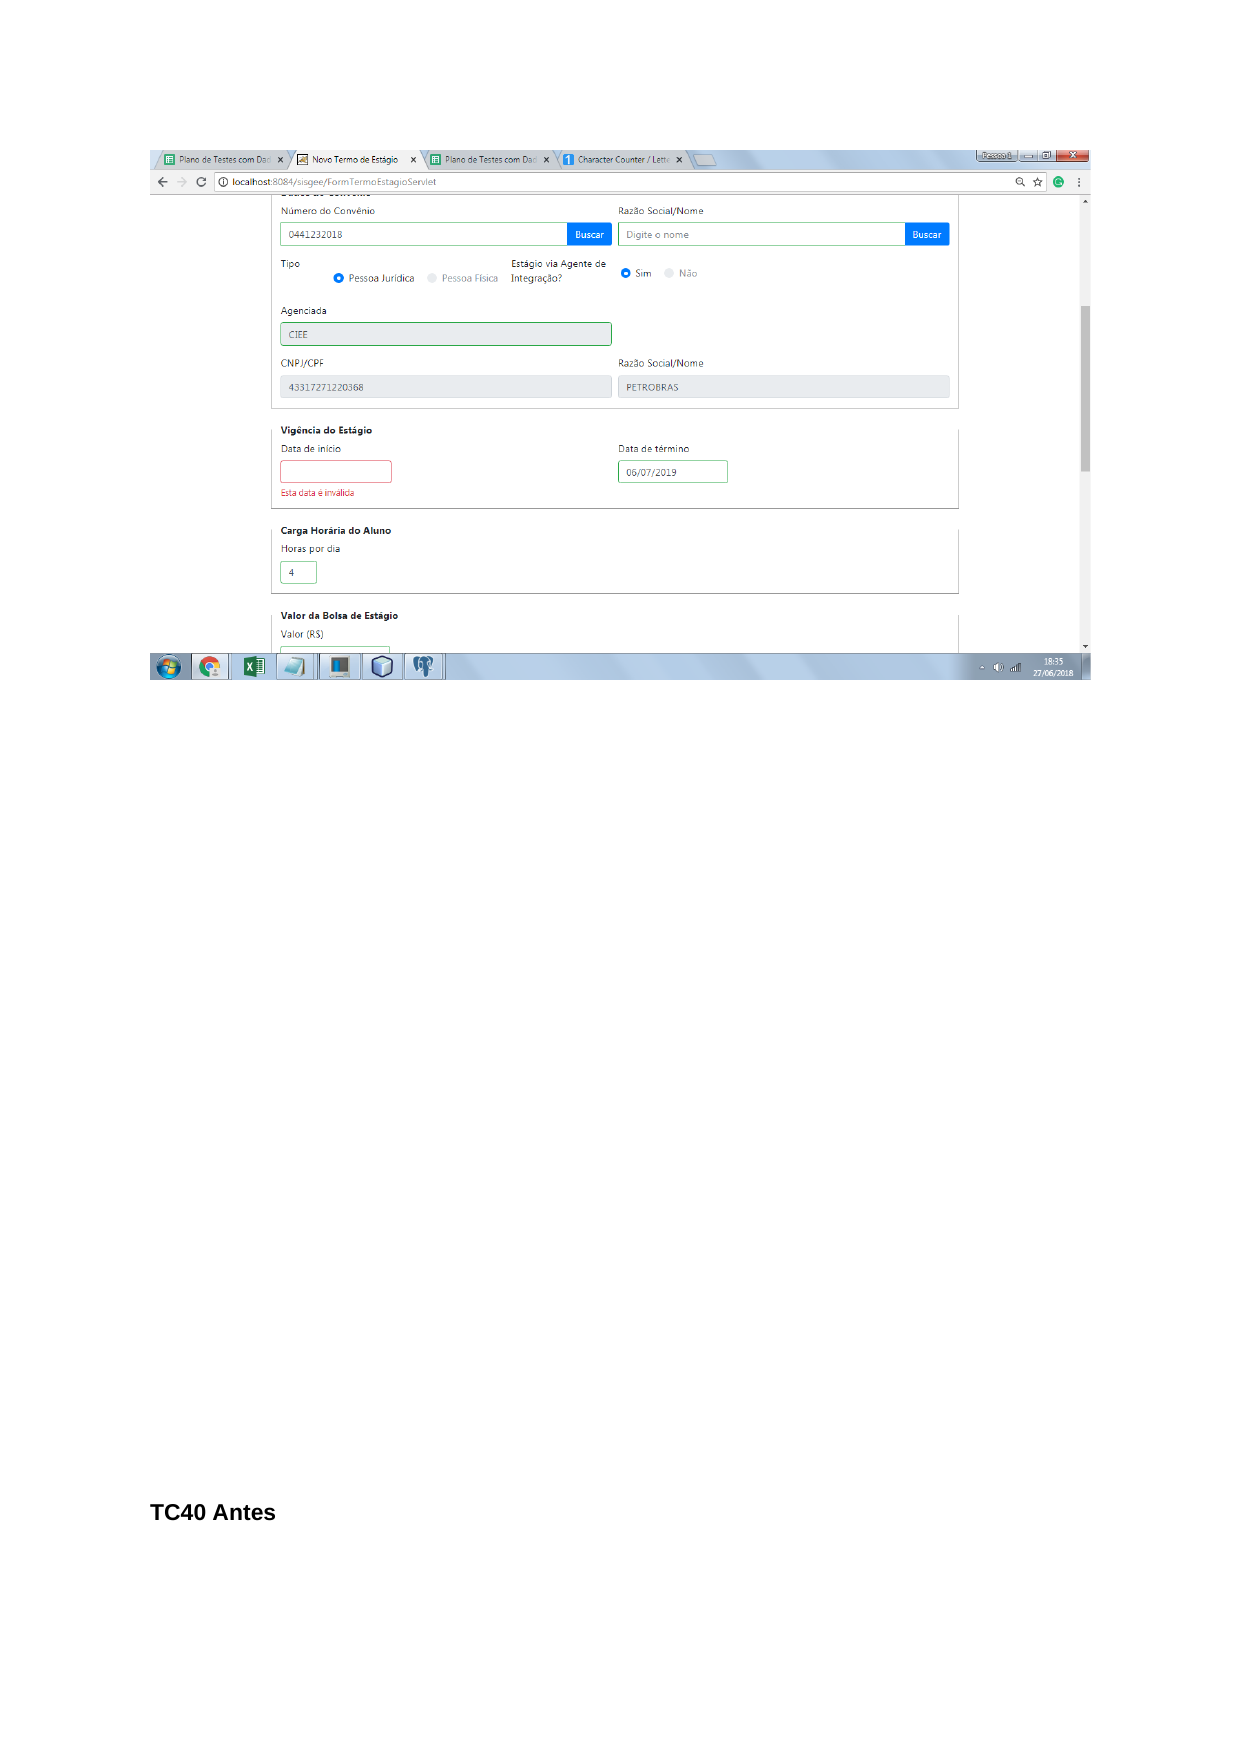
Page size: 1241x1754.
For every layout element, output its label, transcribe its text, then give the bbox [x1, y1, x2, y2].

picture [150, 150, 1091, 680]
text TC40 Antes [150, 1499, 1090, 1525]
